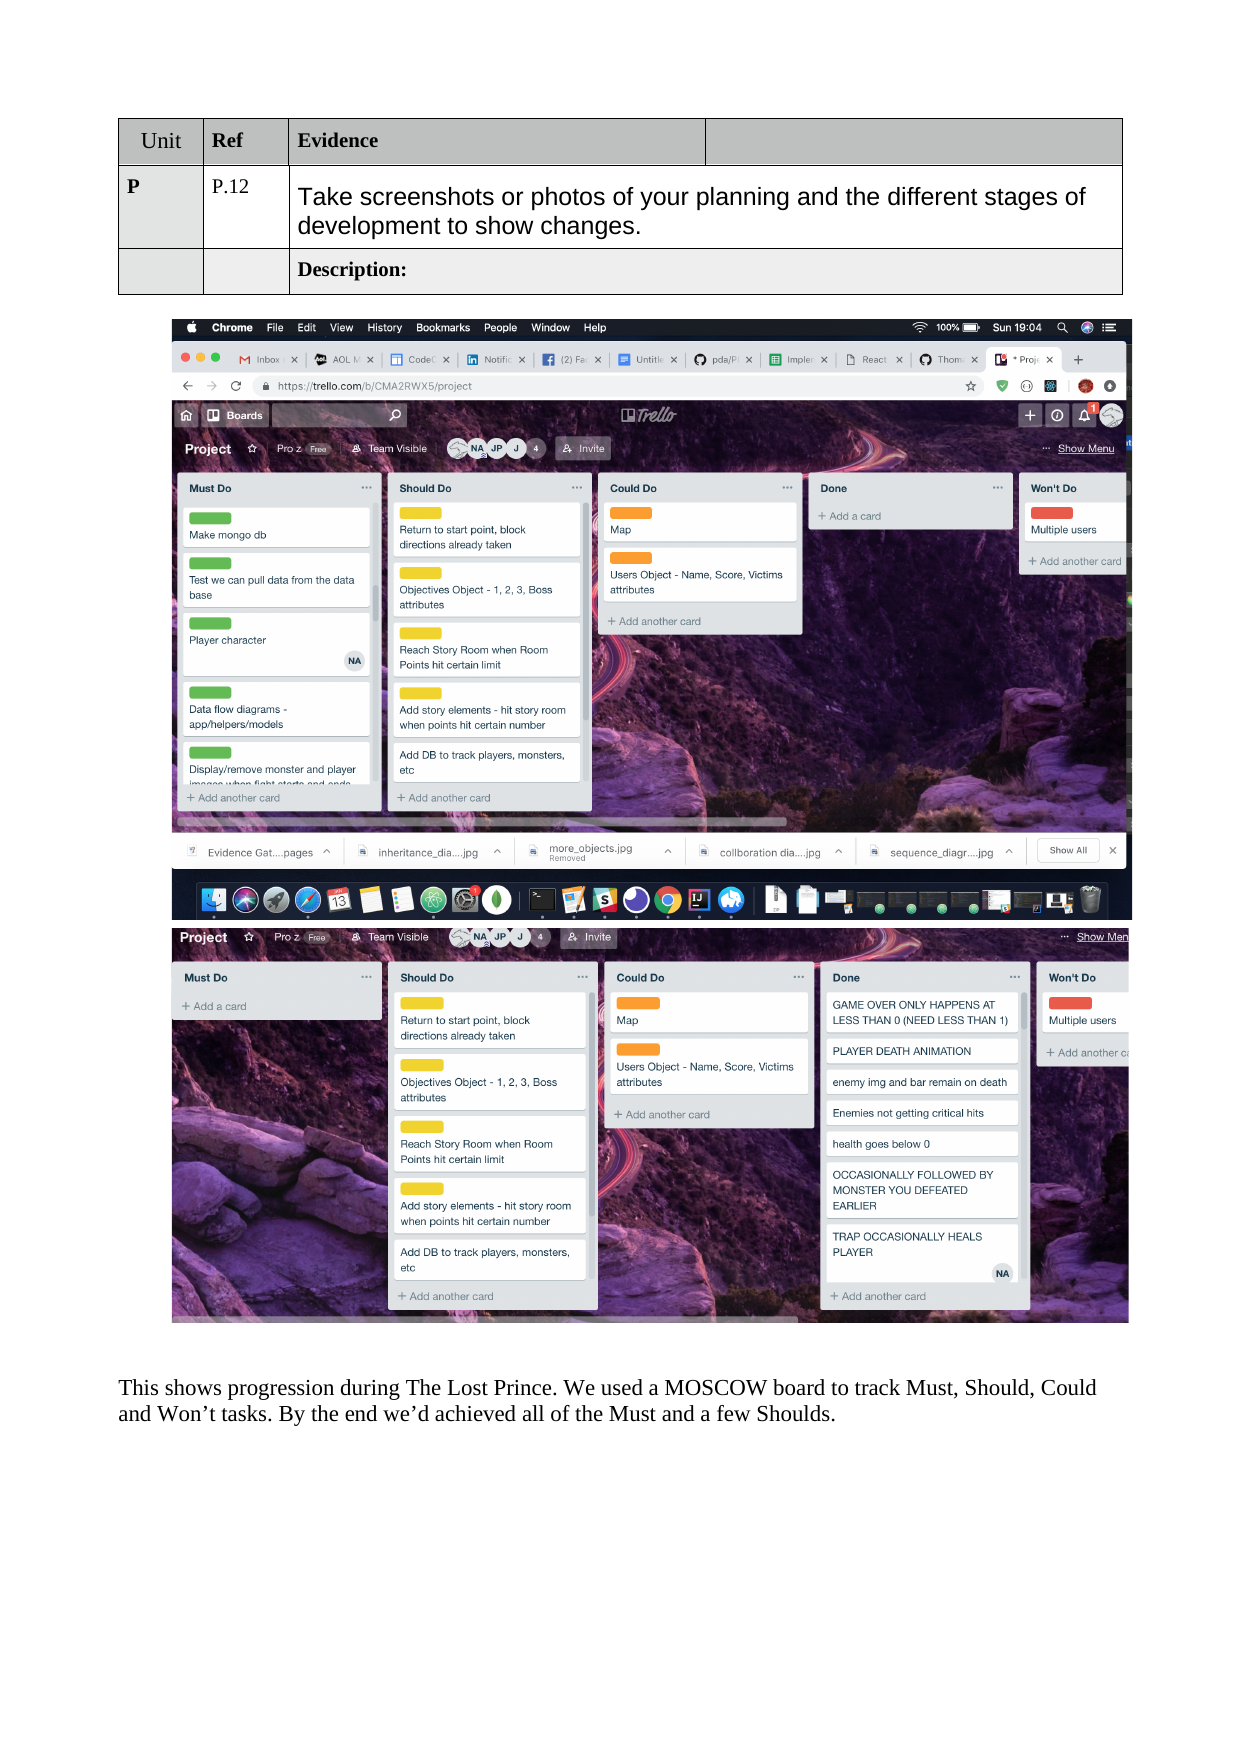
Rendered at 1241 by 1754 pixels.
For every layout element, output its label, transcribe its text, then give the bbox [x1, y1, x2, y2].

table_header Evidence [289, 119, 705, 164]
picture [171, 319, 1133, 920]
table_header Ref [204, 119, 288, 164]
table_cell Description: [290, 249, 1122, 294]
table_header [706, 119, 1122, 164]
table_header Unit [119, 119, 203, 164]
table_header Take screenshots or photos of your planning and the different stages of development to show changes. [290, 166, 1122, 248]
table_cell [204, 249, 289, 294]
picture [171, 928, 1129, 1323]
table_cell [119, 249, 203, 294]
text This shows progression during The Lost Prince. We used a MOSCOW board to track Must, Should, Could and Won’t tasks. By the end we’d achieved all of the Must and a few Shoulds. [118, 1374, 1122, 1426]
table_header P [119, 166, 203, 248]
table_header P.12 [204, 166, 289, 248]
